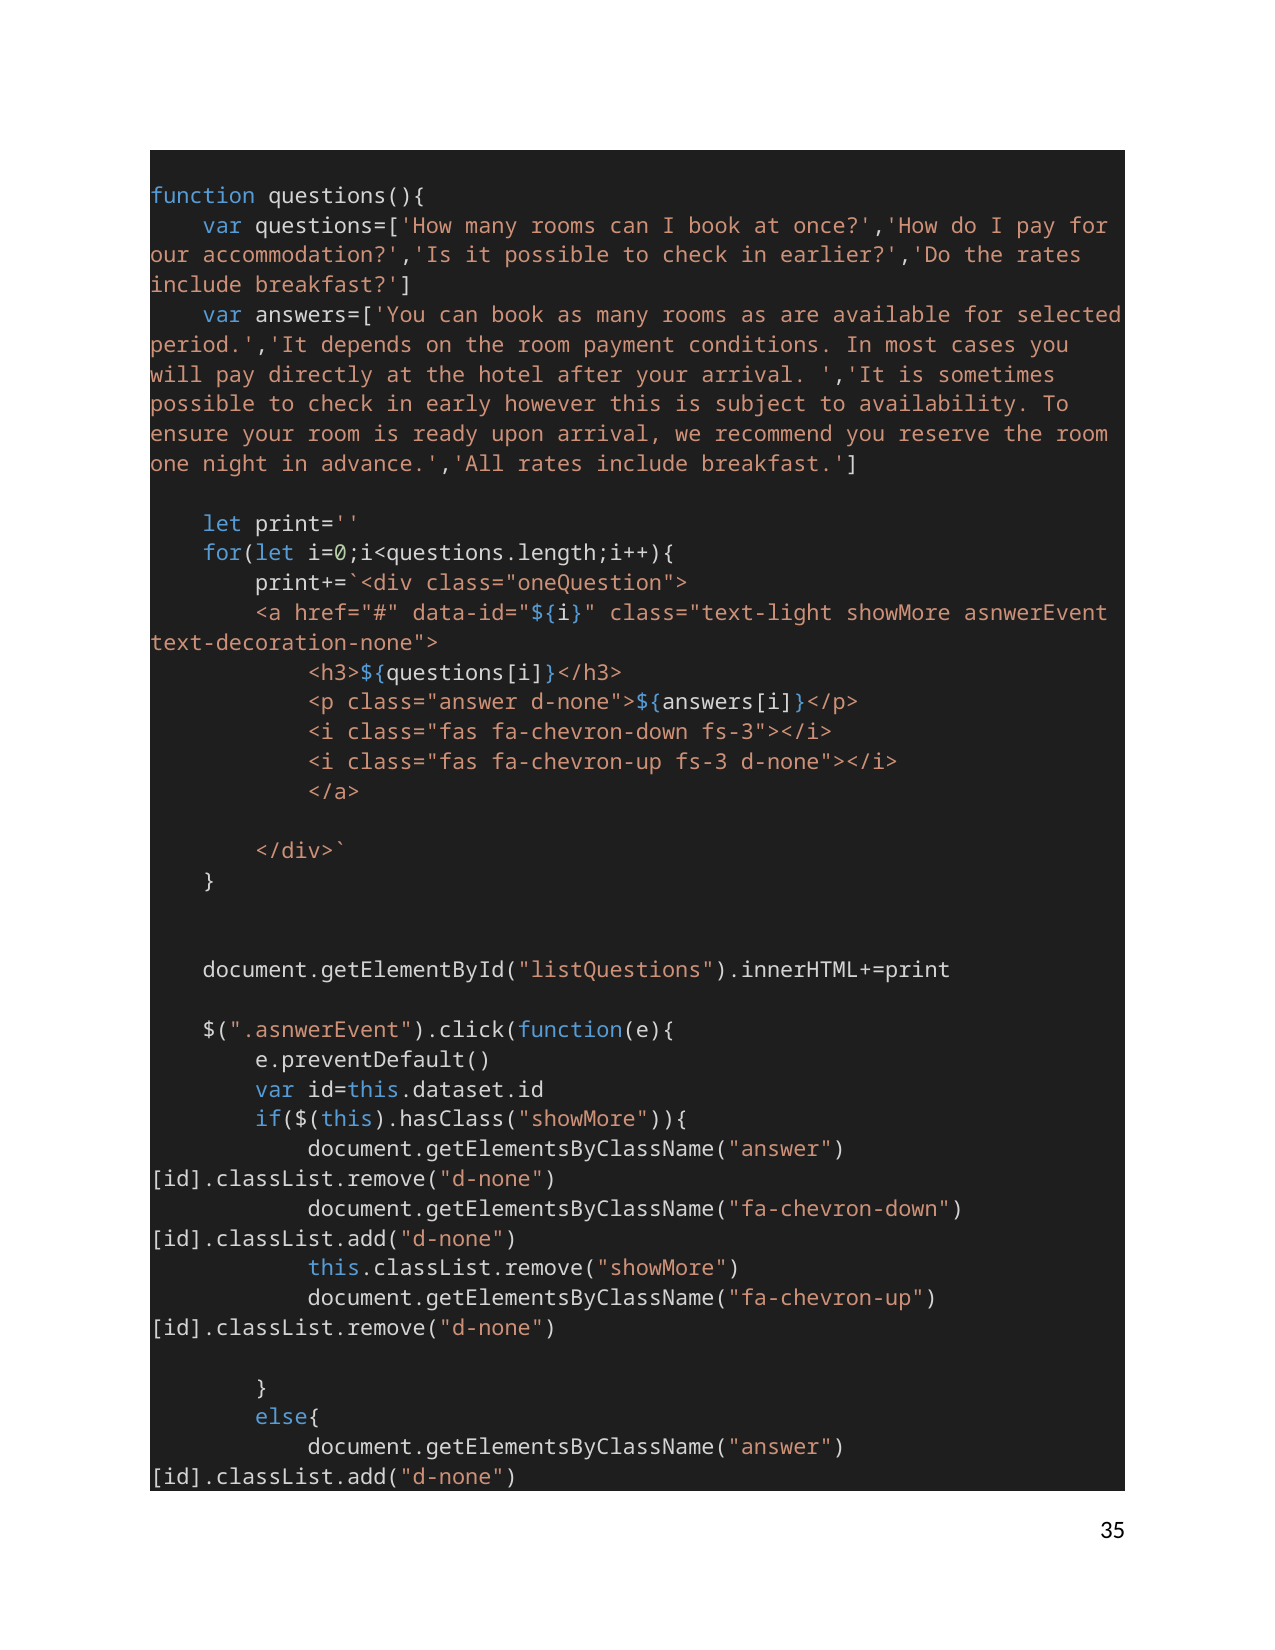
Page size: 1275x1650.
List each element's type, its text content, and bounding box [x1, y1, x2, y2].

text for(let i=0;i<questions.length;i++){ [150, 537, 1125, 567]
text document.getElementsByClassName("answer")[id].classList.add("d-none") [150, 1431, 1125, 1491]
text e.preventDefault() [150, 1044, 1125, 1073]
text document.getElementById("listQuestions").innerHTML+=print [150, 954, 1125, 984]
text let print='' [150, 507, 1125, 537]
text var questions=['How many rooms can I book at once?','How do I pay for our accommodation?','Is it possible to check in earlier?','Do the rates include breakfast?'] [150, 209, 1125, 299]
text function questions(){ [150, 180, 1125, 209]
text print+=`<div class="oneQuestion"> [150, 567, 1125, 597]
text <p class="answer d-none">${answers[i]}</p> [150, 686, 1125, 716]
text } [150, 1371, 1125, 1401]
text document.getElementsByClassName("answer")[id].classList.remove("d-none") [150, 1133, 1125, 1193]
text <i class="fas fa-chevron-down fs-3"></i> [150, 716, 1125, 746]
text document.getElementsByClassName("fa-chevron-up")[id].classList.remove("d-none") [150, 1282, 1125, 1342]
text <h3>${questions[i]}</h3> [150, 656, 1125, 686]
text var answers=['You can book as many rooms as are available for selected period.','It depends on the room payment conditions. In most cases you will pay directly at the hotel after your arrival. ','It is sometimes possible to check in early however this is subject to availability. To ensure your room is ready upon arrival, we recommend you reserve the room one night in advance.','All rates include breakfast.'] [150, 299, 1125, 478]
text $(".asnwerEvent").click(function(e){ [150, 1014, 1125, 1044]
text <i class="fas fa-chevron-up fs-3 d-none"></i> [150, 746, 1125, 776]
text </a> [150, 776, 1125, 805]
text } [150, 865, 1125, 895]
text else{ [150, 1401, 1125, 1431]
text var id=this.dataset.id [150, 1073, 1125, 1103]
text <a href="#" data-id="${i}" class="text-light showMore asnwerEvent text-decoration-none"> [150, 597, 1125, 656]
text </div>` [150, 835, 1125, 865]
text this.classList.remove("showMore") [150, 1252, 1125, 1282]
text document.getElementsByClassName("fa-chevron-down")[id].classList.add("d-none") [150, 1193, 1125, 1252]
text if($(this).hasClass("showMore")){ [150, 1103, 1125, 1133]
